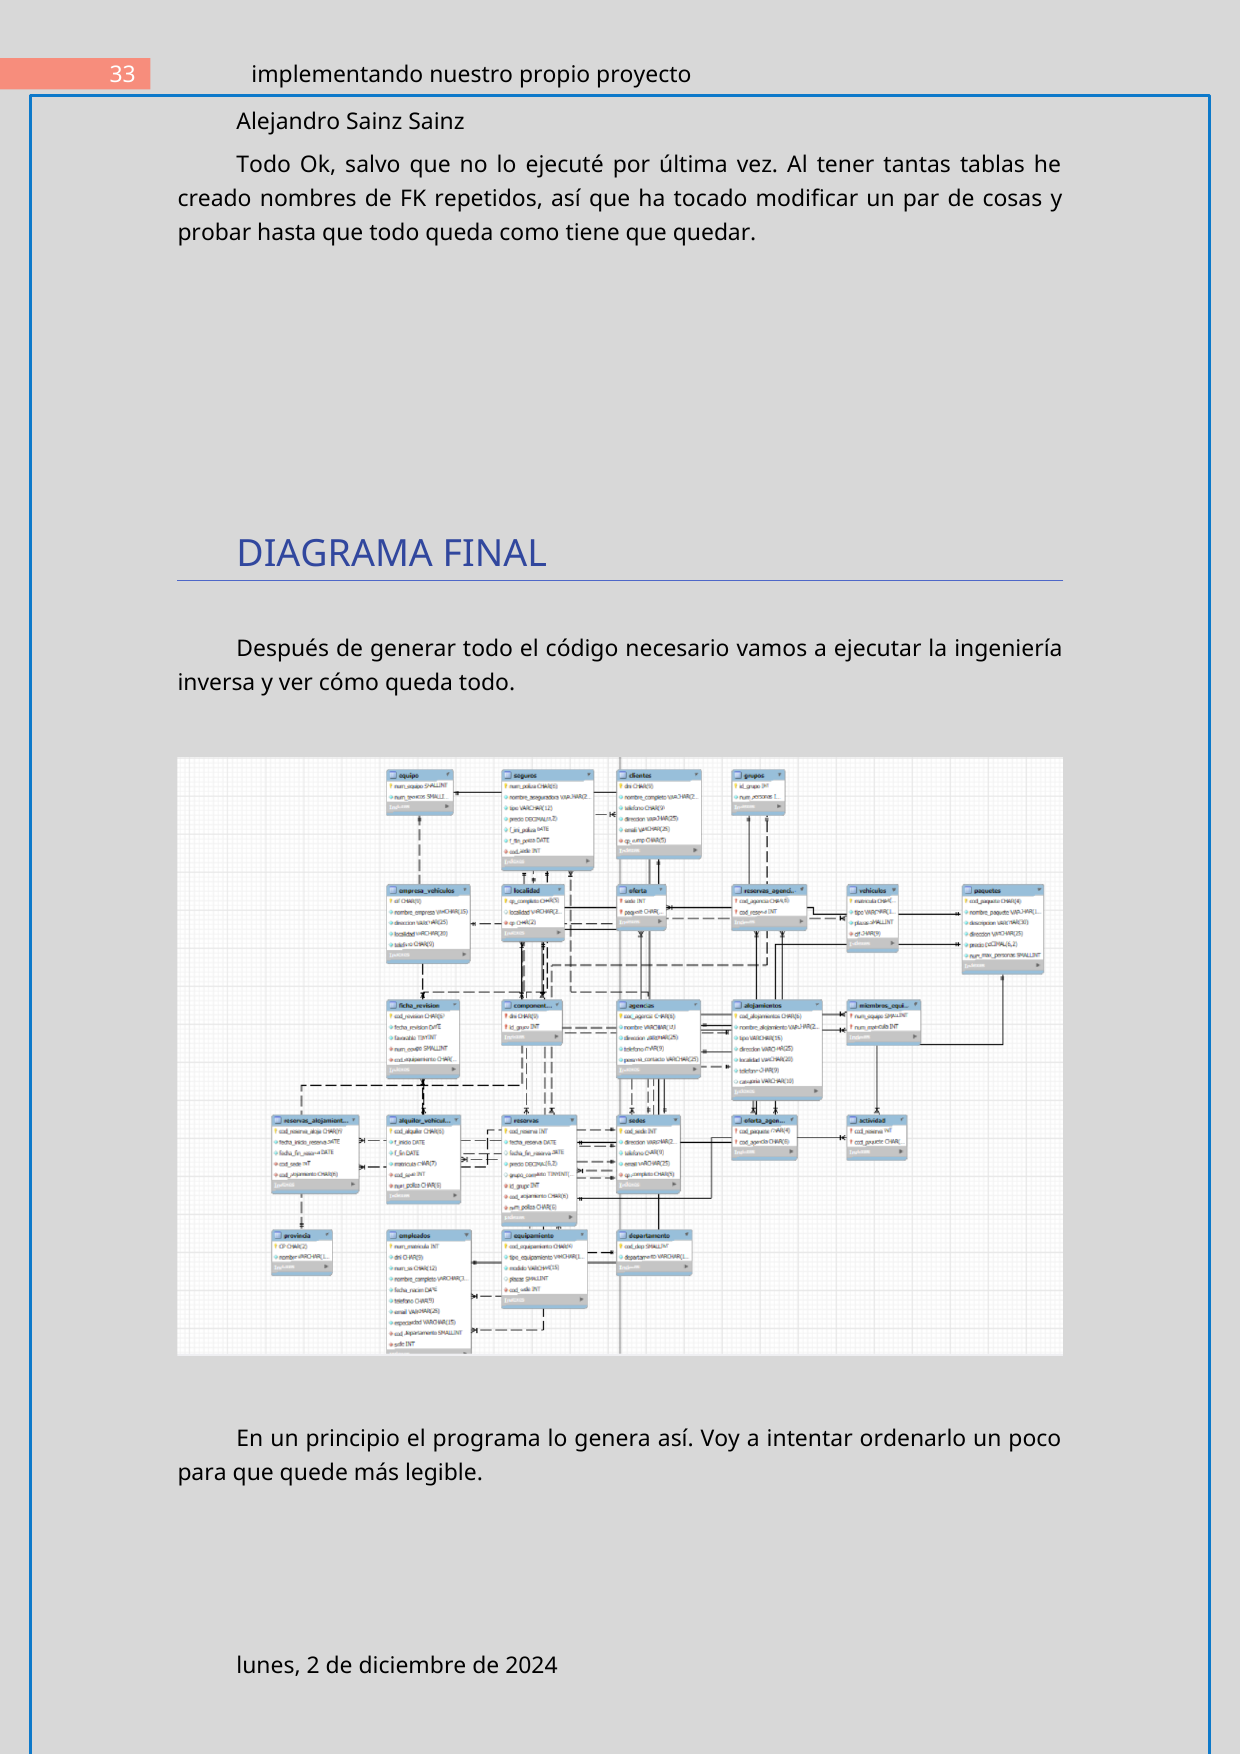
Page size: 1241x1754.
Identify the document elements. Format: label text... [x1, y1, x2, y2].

text En un principio el programa lo genera así. Voy a intentar ordenarlo un poco para que quede más legible. [177, 1422, 1063, 1487]
picture [177, 757, 1063, 1356]
text Todo Ok, salvo que no lo ejecuté por última vez. Al tener tantas tablas he creado nombres de FK repetidos, así que ha tocado modificar un par de cosas y probar hasta que todo queda como tiene que quedar. [177, 148, 1063, 248]
text Después de generar todo el código necesario vamos a ejecutar la ingeniería inversa y ver cómo queda todo. [177, 632, 1063, 698]
subtitle DIAGRAMA FINAL [177, 527, 1063, 580]
